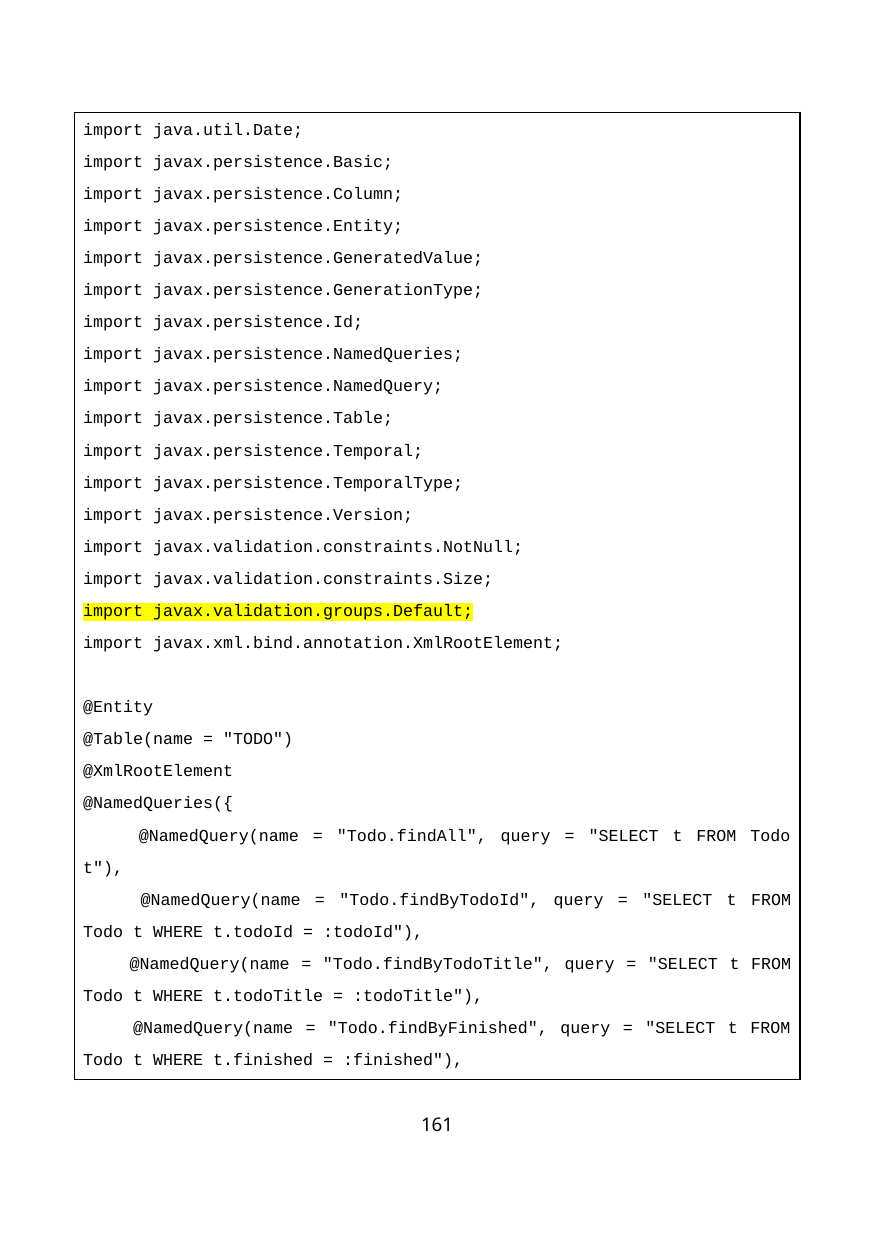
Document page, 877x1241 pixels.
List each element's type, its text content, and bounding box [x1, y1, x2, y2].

text @XmlRootElement [83, 756, 791, 788]
text @Entity [83, 692, 791, 724]
text import javax.persistence.Version; [83, 500, 791, 532]
text @NamedQuery(name = "Todo.findAll", query = "SELECT t FROM Todo t"), [83, 821, 791, 885]
text import javax.persistence.Temporal; [83, 436, 791, 468]
text @NamedQuery(name = "Todo.findByTodoTitle", query = "SELECT t FROM Todo t WHERE t.todoTitle = :todoTitle"), [83, 949, 791, 1010]
text @Table(name = "TODO") [83, 724, 791, 756]
text import javax.persistence.Basic; [83, 147, 791, 179]
text import javax.persistence.TemporalType; [83, 468, 791, 500]
text @NamedQuery(name = "Todo.findByTodoId", query = "SELECT t FROM Todo t WHERE t.todoId = :todoId"), [83, 885, 791, 949]
text import javax.persistence.NamedQuery; [83, 371, 791, 403]
text import javax.xml.bind.annotation.XmlRootElement; [83, 628, 791, 660]
text import javax.persistence.Column; [83, 179, 791, 211]
text import javax.validation.constraints.Size; [83, 564, 791, 596]
text import javax.persistence.GeneratedValue; [83, 243, 791, 275]
text import javax.validation.constraints.NotNull; [83, 532, 791, 564]
text @NamedQuery(name = "Todo.findByFinished", query = "SELECT t FROM Todo t WHERE t.finished = :finished"), [75, 1010, 799, 1079]
text import javax.validation.groups.Default; [83, 596, 791, 628]
text import javax.persistence.Table; [83, 403, 791, 436]
text import javax.persistence.GenerationType; [83, 275, 791, 307]
text import javax.persistence.Id; [83, 307, 791, 339]
text import java.util.Date; [75, 113, 799, 147]
text import javax.persistence.Entity; [83, 211, 791, 243]
text @NamedQueries({ [83, 788, 791, 821]
text import javax.persistence.NamedQueries; [83, 339, 791, 371]
